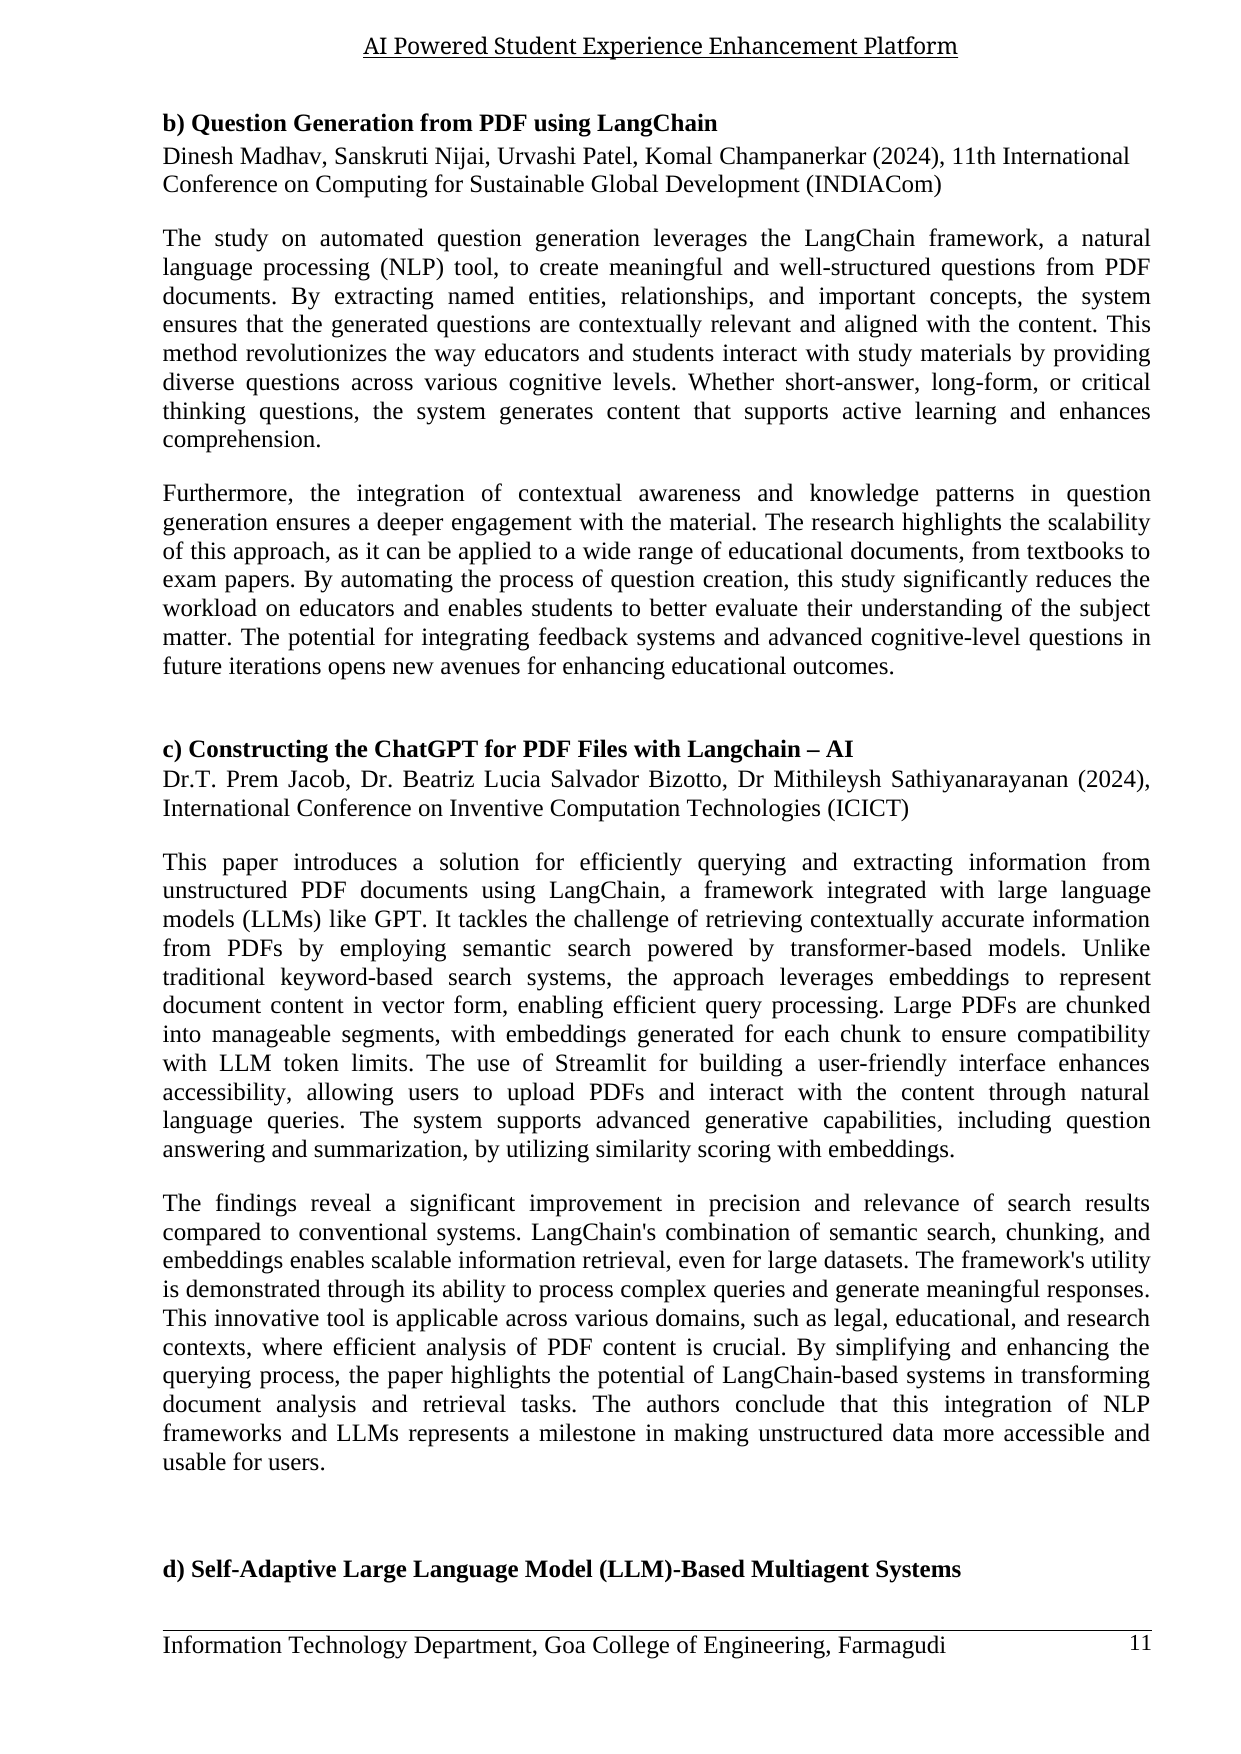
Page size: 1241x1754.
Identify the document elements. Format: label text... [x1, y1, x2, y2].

text This paper introduces a solution for efficiently querying and extracting information from unstructured PDF documents using LangChain, a framework integrated with large language models (LLMs) like GPT. It tackles the challenge of retrieving contextually accurate information from PDFs by employing semantic search powered by transformer-based models. Unlike traditional keyword-based search systems, the approach leverages embeddings to represent document content in vector form, enabling efficient query processing. Large PDFs are chunked into manageable segments, with embeddings generated for each chunk to ensure compatibility with LLM token limits. The use of Streamlit for building a user-friendly interface enhances accessibility, allowing users to upload PDFs and interact with the content through natural language queries. The system supports advanced generative capabilities, including question answering and summarization, by utilizing similarity scoring with embeddings. [162, 847, 1152, 1163]
text The study on automated question generation leverages the LangChain framework, a natural language processing (NLP) tool, to create meaningful and well-structured questions from PDF documents. By extracting named entities, relationships, and important concepts, the system ensures that the generated questions are contextually relevant and aligned with the content. This method revolutionizes the way educators and students interact with study materials by providing diverse questions across various cognitive levels. Whether short-answer, long-form, or critical thinking questions, the system generates content that supports active learning and enhances comprehension. [162, 223, 1152, 453]
text c) Constructing the ChatGPT for PDF Files with Langchain – AI [162, 734, 1152, 763]
text d) Self-Adaptive Large Language Model (LLM)-Based Multiagent Systems [162, 1554, 1152, 1583]
text Dr.T. Prem Jacob, Dr. Beatriz Lucia Salvador Bizotto, Dr Mithileysh Sathiyanarayanan (2024), International Conference on Inventive Computation Technologies (ICICT) [162, 764, 1152, 822]
subtitle b) Question Generation from PDF using LangChain [162, 108, 1152, 137]
text The findings reveal a significant improvement in precision and relevance of search results compared to conventional systems. LangChain's combination of semantic search, chunking, and embeddings enables scalable information retrieval, even for large datasets. The framework's utility is demonstrated through its ability to process complex queries and generate meaningful responses. This innovative tool is applicable across various domains, such as legal, educational, and research contexts, where efficient analysis of PDF content is crucial. By simplifying and enhancing the querying process, the paper highlights the potential of LangChain-based systems in transforming document analysis and retrieval tasks. The authors conclude that this integration of NLP frameworks and LLMs represents a milestone in making unstructured data more accessible and usable for users. [162, 1188, 1152, 1475]
text Dinesh Madhav, Sanskruti Nijai, Urvashi Patel, Komal Champanerkar (2024), 11th International Conference on Computing for Sustainable Global Development (INDIACom) [162, 141, 1152, 198]
text Furthermore, the integration of contextual awareness and knowledge patterns in question generation ensures a deeper engagement with the material. The research highlights the scalability of this approach, as it can be applied to a wide range of educational documents, from textbooks to exam papers. By automating the process of question creation, this study significantly reduces the workload on educators and enables students to better evaluate their understanding of the subject matter. The potential for integrating feedback systems and advanced cognitive-level questions in future iterations opens new avenues for enhancing educational outcomes. [162, 478, 1152, 679]
